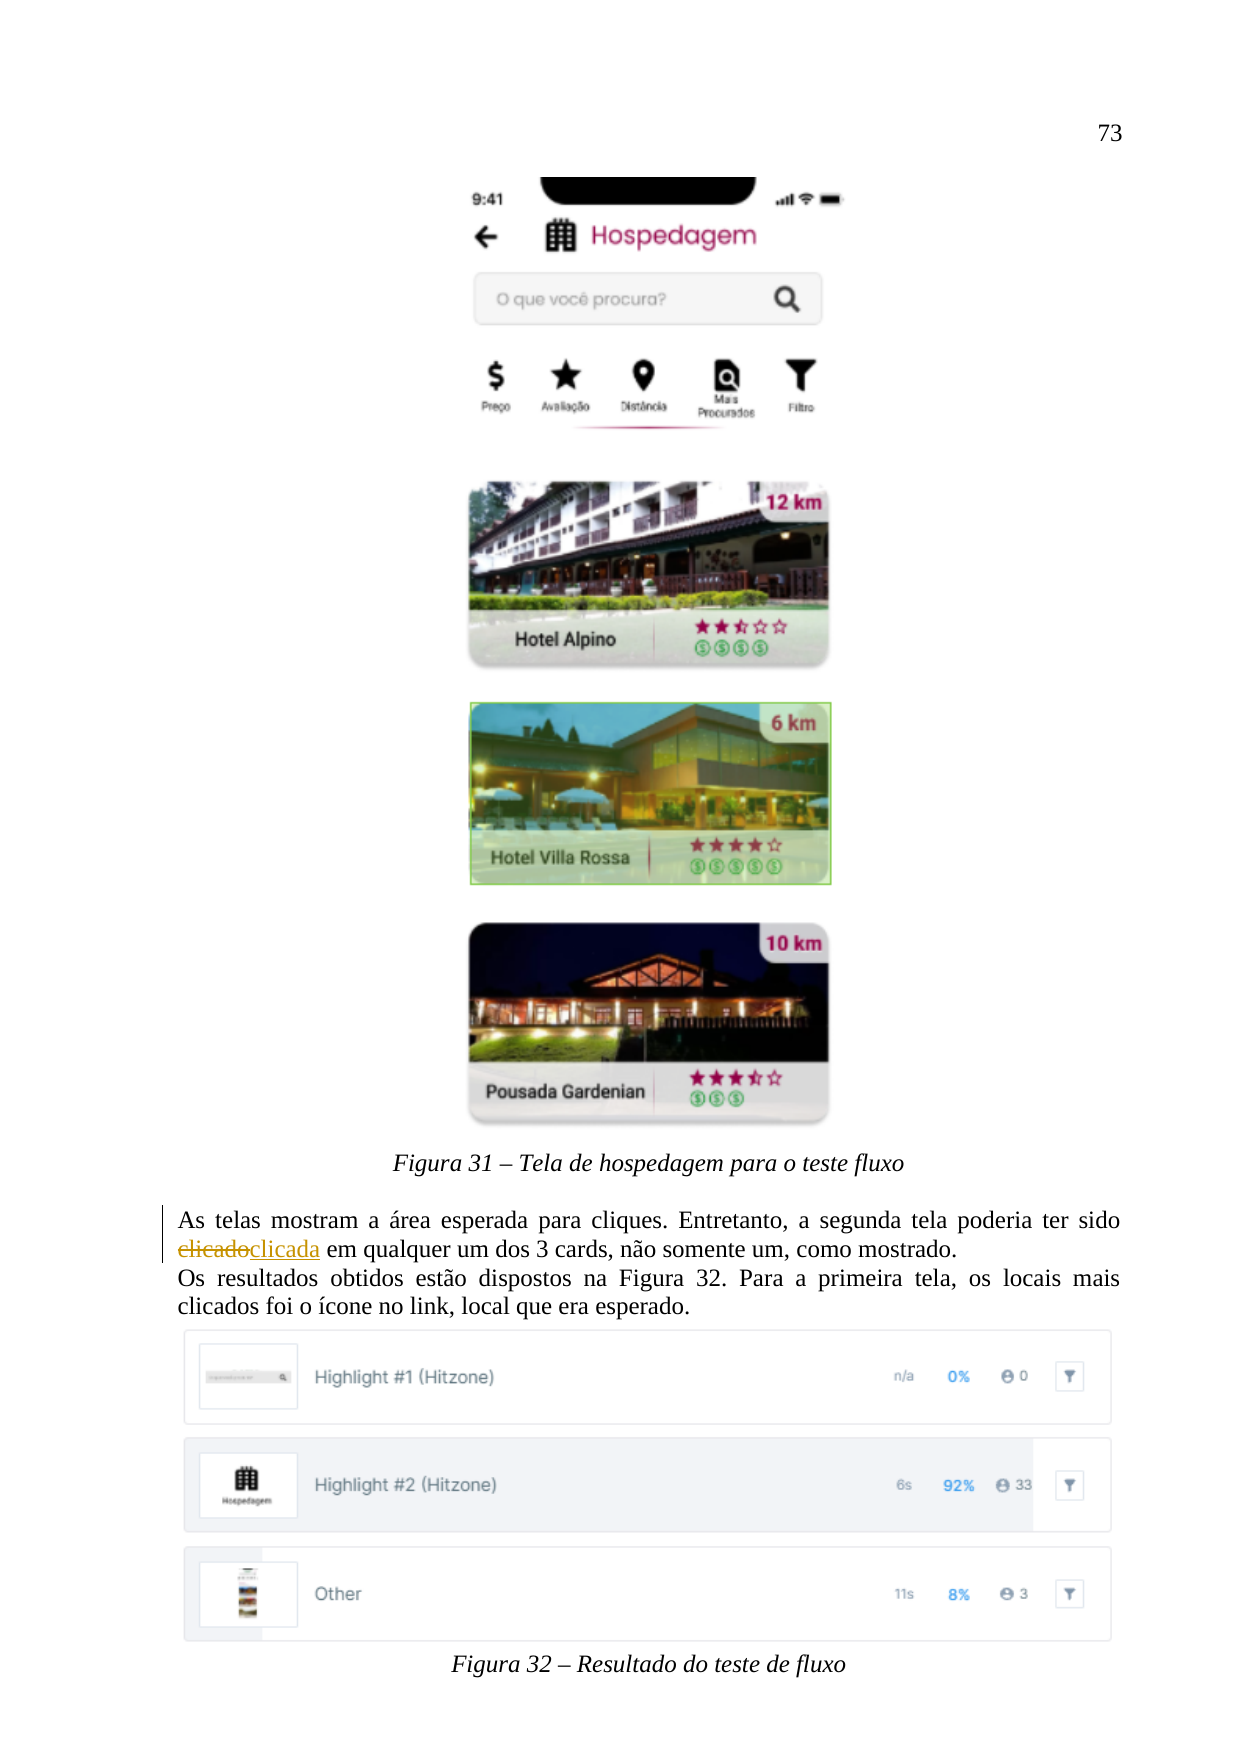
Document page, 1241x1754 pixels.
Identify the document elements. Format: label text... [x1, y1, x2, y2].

text As telas mostram a área esperada para cliques. Entretanto, a segunda tela poderia ter sido em qualquer um dos 3 cards, não somente um, como mostrado. [177, 1205, 1122, 1263]
text Figura 31 – Tela de hospedagem para o teste fluxo [177, 1148, 1122, 1176]
text Figura 32 – Resultado do teste de fluxo [177, 1650, 1122, 1678]
picture [177, 1320, 1123, 1650]
text Os resultados obtidos estão dispostos na Figura 32. Para a primeira tela, os locais mais clicados foi o ícone no link, local que era esperado. [177, 1263, 1122, 1320]
picture [439, 177, 860, 1148]
